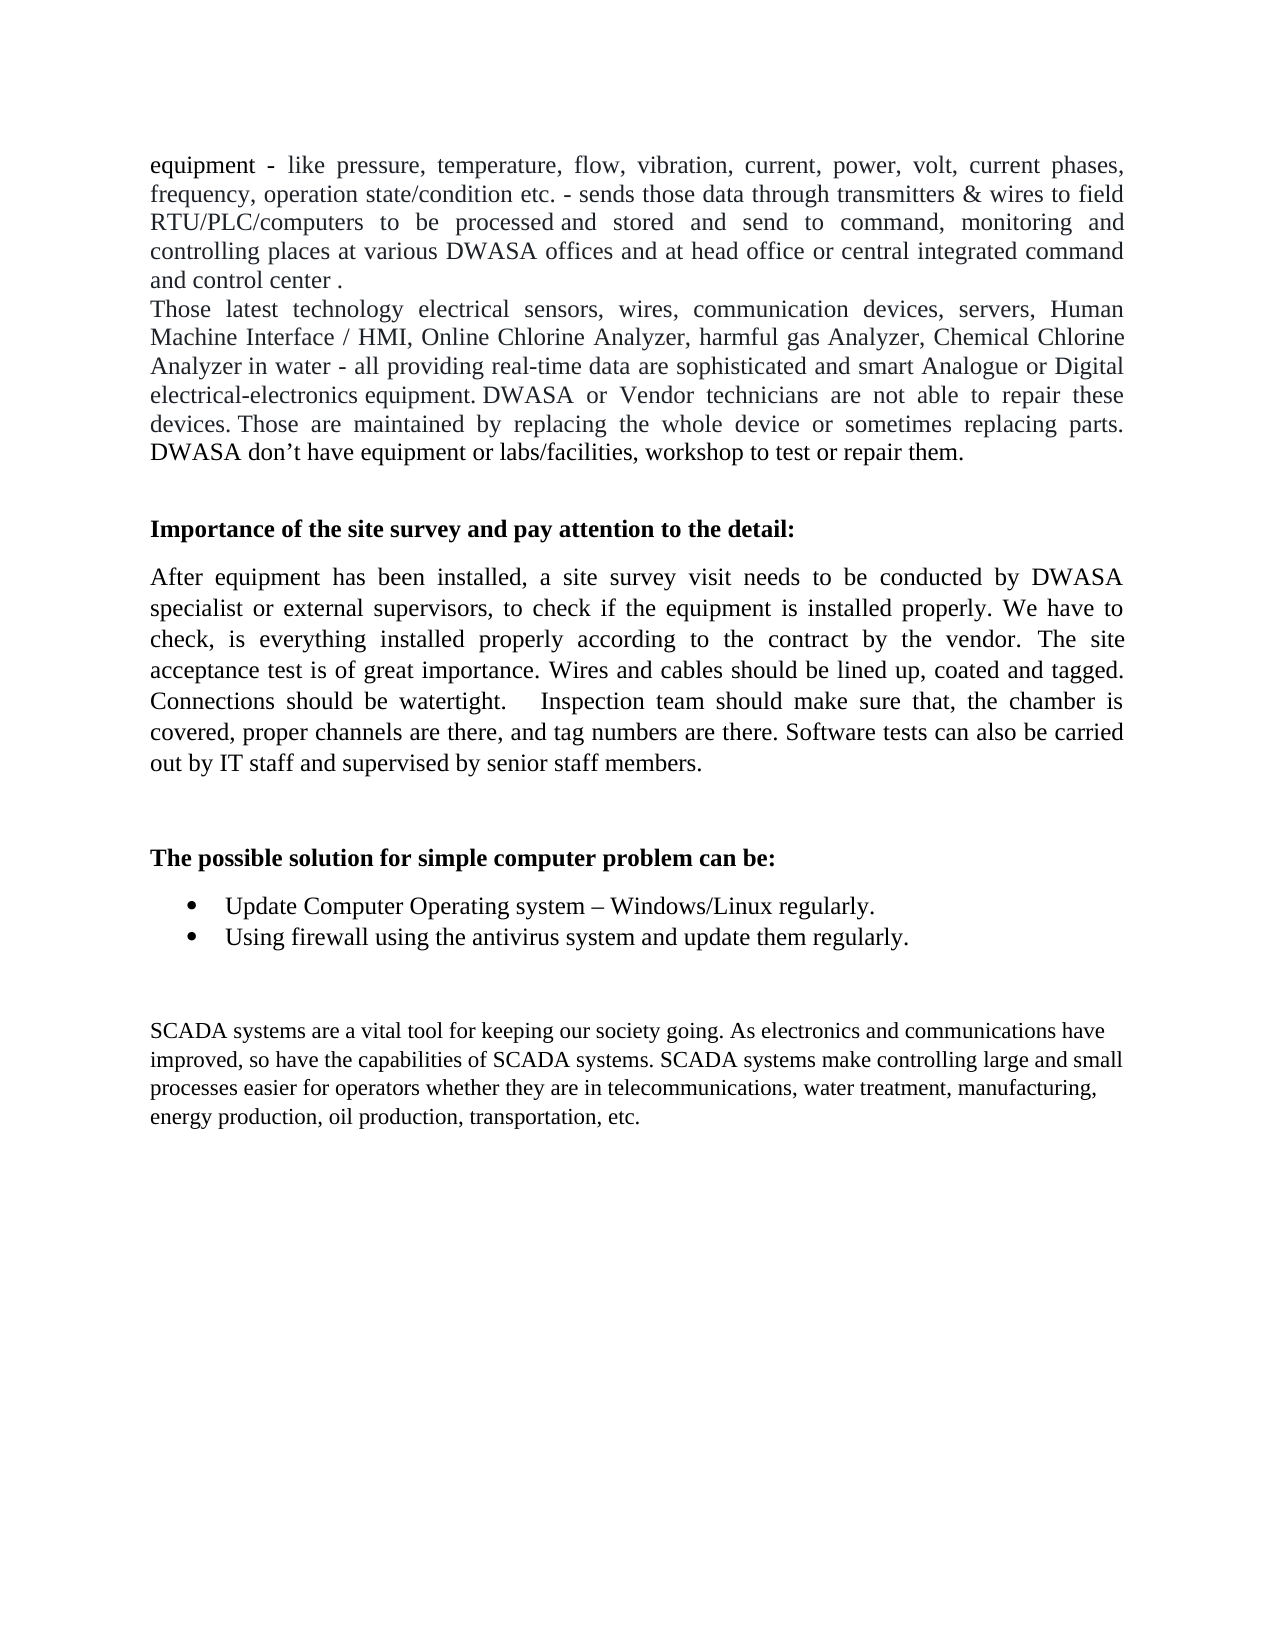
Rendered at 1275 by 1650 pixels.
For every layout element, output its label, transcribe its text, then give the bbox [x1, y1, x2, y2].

text SCADA systems are a vital tool for keeping our society going. As electronics and communications have improved, so have the capabilities of SCADA systems. SCADA systems make controlling large and small processes easier for operators whether they are in telecommunications, water treatment, manufacturing, energy production, oil production, transportation, etc. [150, 1017, 1125, 1129]
list Using firewall using the antivirus system and update them regularly. [187, 922, 1125, 951]
text Importance of the site survey and pay attention to the detail: [150, 514, 1125, 543]
text Those latest technology electrical sensors, wires, communication devices, servers, Human Machine Interface / HMI, Online Chlorine Analyzer, harmful gas Analyzer, Chemical Chlorine Analyzer in water - all providing real-time data are sophisticated and smart Analogue or Digital electrical-electronics equipment. DWASA or Vendor technicians are not able to repair these devices. Those are maintained by replacing the whole device or sometimes replacing parts. DWASA don’t have equipment or labs/facilities, workshop to test or repair them. [150, 294, 1125, 466]
list Update Computer Operating system – Windows/Linux regularly. [187, 891, 1125, 920]
text The possible solution for simple computer problem can be: [150, 843, 1125, 872]
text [150, 150, 1125, 294]
text After equipment has been installed, a site survey visit needs to be conducted by DWASA specialist or external supervisors, to check if the equipment is installed properly. We have to check, is everything installed properly according to the contract by the vendor. The site acceptance test is of great importance. Wires and cables should be lined up, coated and tagged. Connections should be watertight. Inspection team should make sure that, the chamber is covered, proper channels are there, and tag numbers are there. Software tests can also be carried out by IT staff and supervised by senior staff members. [150, 562, 1125, 777]
